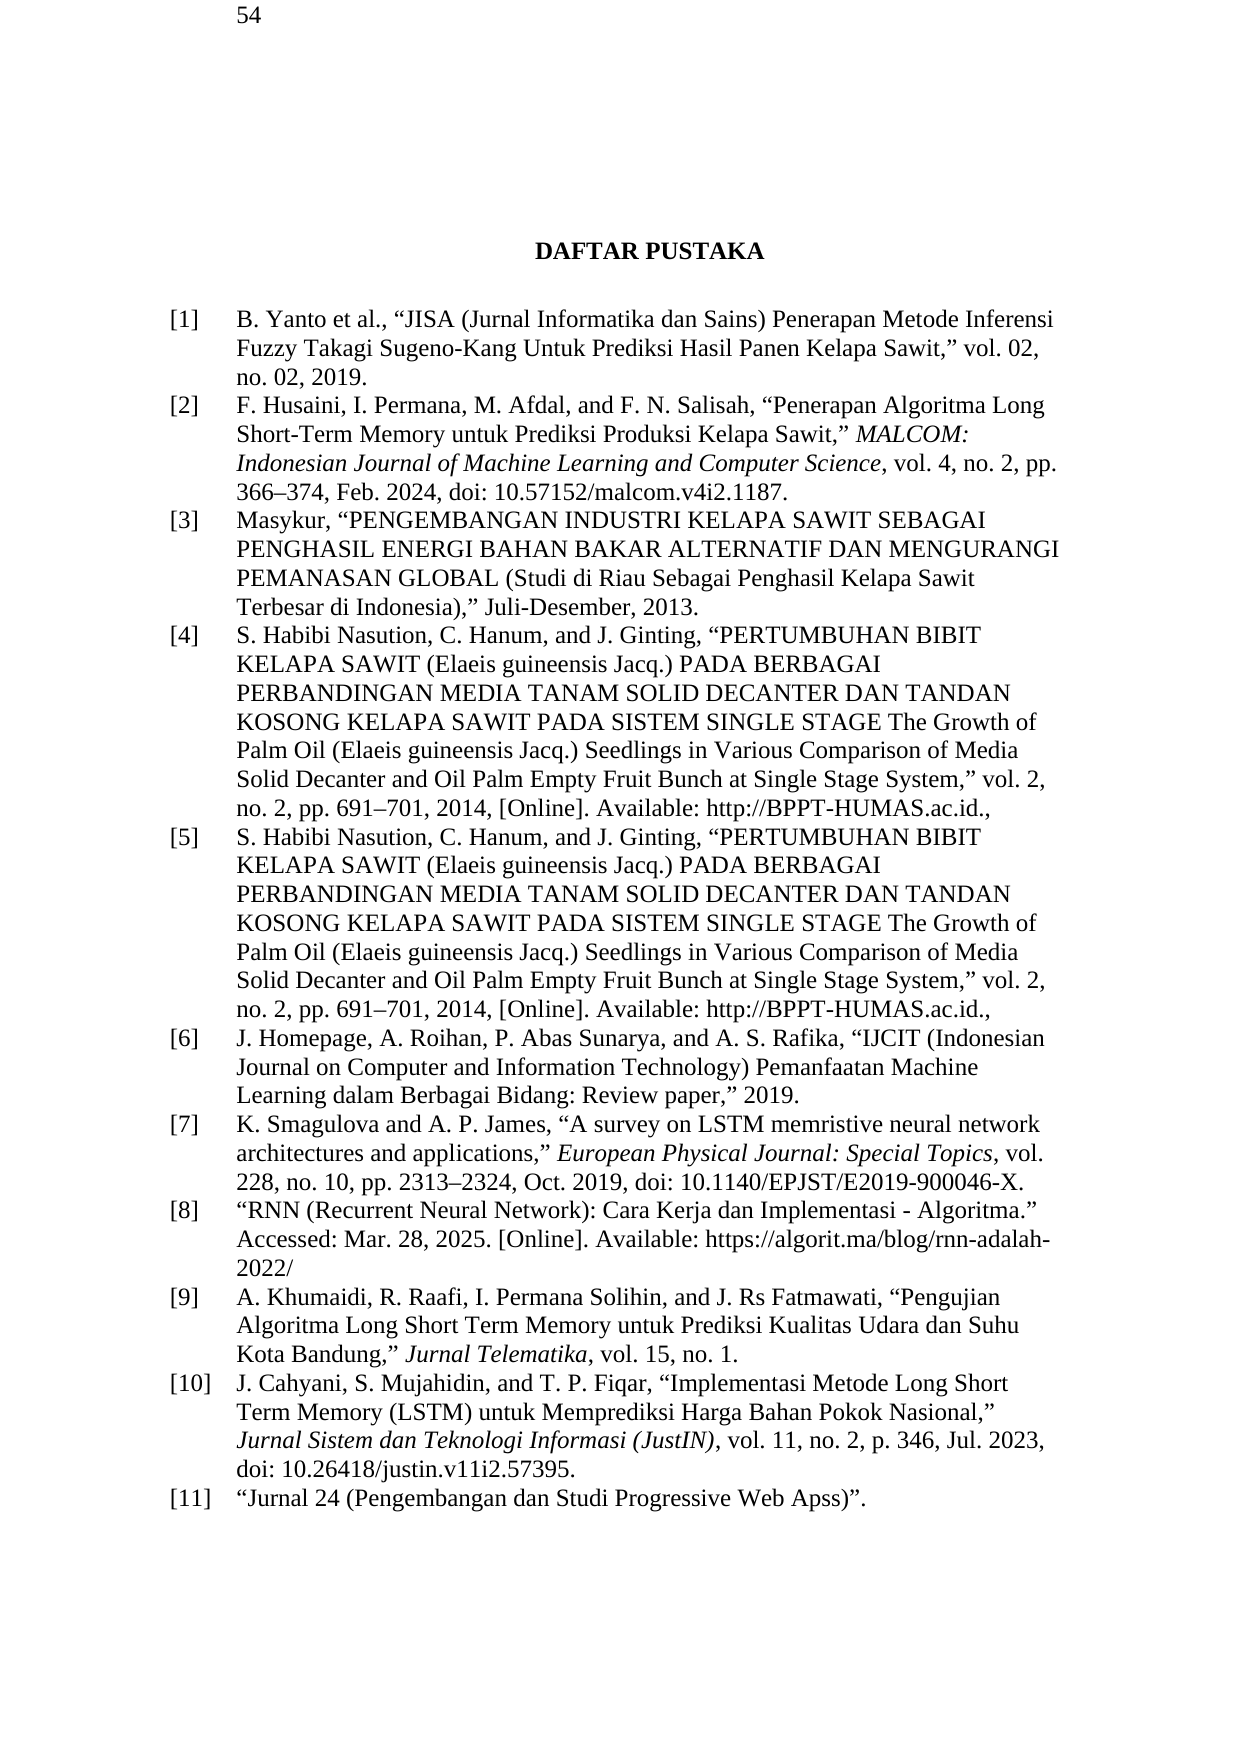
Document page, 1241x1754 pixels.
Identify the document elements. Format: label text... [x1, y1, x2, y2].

subtitle DAFTAR PUSTAKA [236, 236, 1063, 265]
